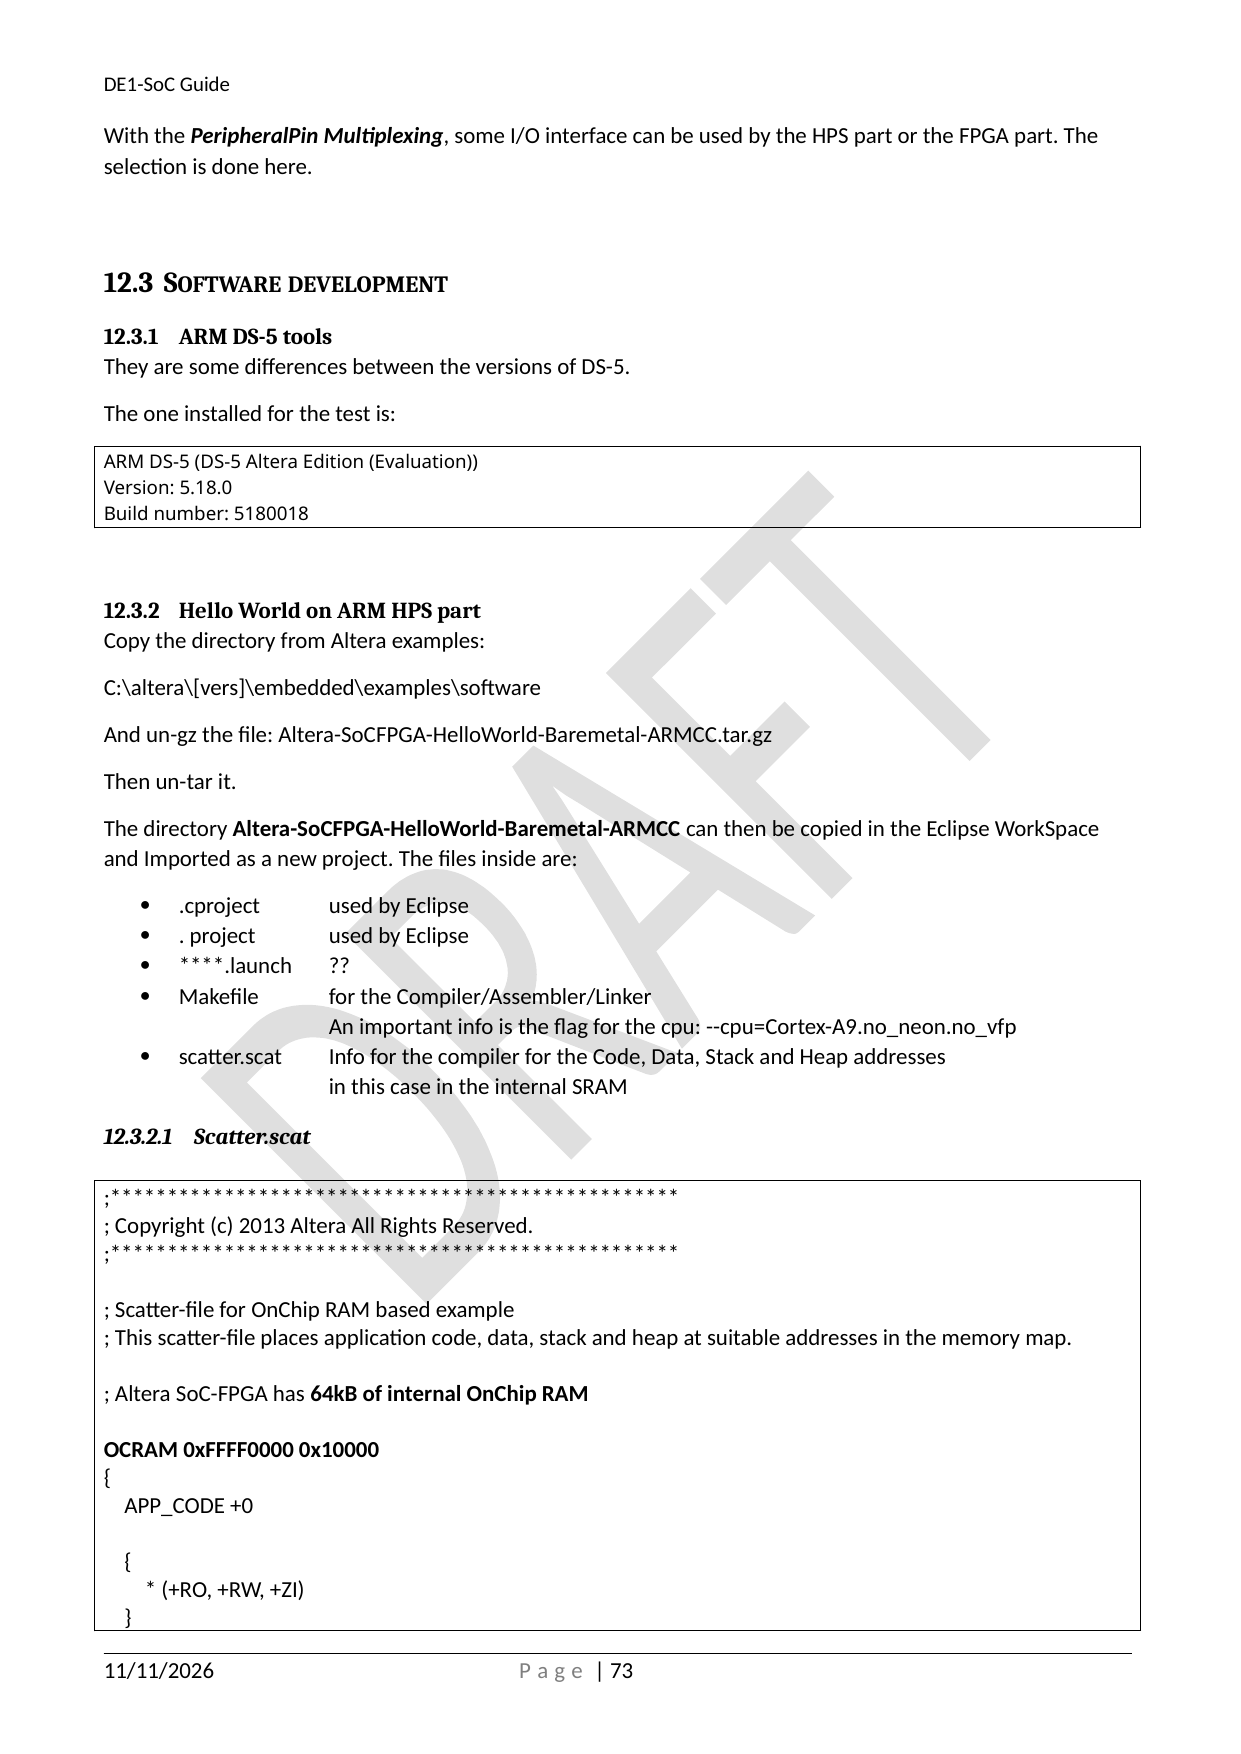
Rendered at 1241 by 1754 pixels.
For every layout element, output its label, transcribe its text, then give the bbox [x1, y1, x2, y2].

list .cproject used by Eclipse [141, 891, 1132, 919]
text And un-gz the file: Altera-SoCFPGA-HelloWorld-Baremetal-ARMCC.tar.gz [103, 720, 1132, 748]
text ; This scatter-file places application code, data, stack and heap at suitable addresses in the memory map. [103, 1323, 1132, 1351]
text ARM DS-5 (DS-5 Altera Edition (Evaluation)) [95, 447, 1140, 474]
text ; Scatter-file for OnChip RAM based example [103, 1295, 1132, 1323]
text } [103, 1603, 1132, 1630]
text APP_CODE +0 [103, 1491, 1132, 1519]
text C:\altera\[vers]\embedded\examples\software [103, 673, 1132, 701]
text They are some differences between the versions of DS-5. [103, 352, 1132, 380]
text The directory Altera-SoCFPGA-HelloWorld-Baremetal-ARMCC can then be copied in the Eclipse WorkSpace and Imported as a new project. The files inside are: [103, 814, 1132, 872]
list . project used by Eclipse [141, 921, 1132, 949]
subtitle Software development [103, 266, 1132, 300]
text With the PeripheralPin Multiplexing, some I/O interface can be used by the HPS part or the FPGA part. The selection is done here. [103, 122, 1132, 180]
text Build number: 5180018 [95, 497, 1140, 527]
subtitle Hello World on ARM HPS part [103, 598, 1132, 624]
list Makefile for the Compiler/Assembler/Linker An important info is the flag for the cpu: --cpu=Cortex-A9.no_neon.no_vfp [141, 982, 1132, 1040]
text ;************************************************** [103, 1239, 1132, 1267]
list scatter.scat Info for the compiler for the Code, Data, Stack and Heap addresses in this case in the internal SRAM [141, 1042, 1132, 1100]
text { [103, 1547, 1132, 1575]
text Copy the directory from Altera examples: [103, 627, 1132, 654]
text * (+RO, +RW, +ZI) [103, 1575, 1132, 1603]
text Version: 5.18.0 [103, 474, 1132, 497]
subtitle ARM DS-5 tools [103, 323, 1132, 350]
text OCRAM 0xFFFF0000 0x10000 [103, 1435, 1132, 1463]
text Then un-tar it. [103, 767, 1132, 795]
text The one installed for the test is: [103, 399, 1132, 427]
text { [103, 1463, 1132, 1491]
subtitle Scatter.scat [103, 1123, 1132, 1150]
list ****.launch ?? [141, 952, 1132, 979]
text ; Copyright (c) 2013 Altera All Rights Reserved. [103, 1211, 1132, 1239]
text ; Altera SoC-FPGA has 64kB of internal OnChip RAM [103, 1379, 1132, 1407]
text ;************************************************** [95, 1181, 1140, 1211]
